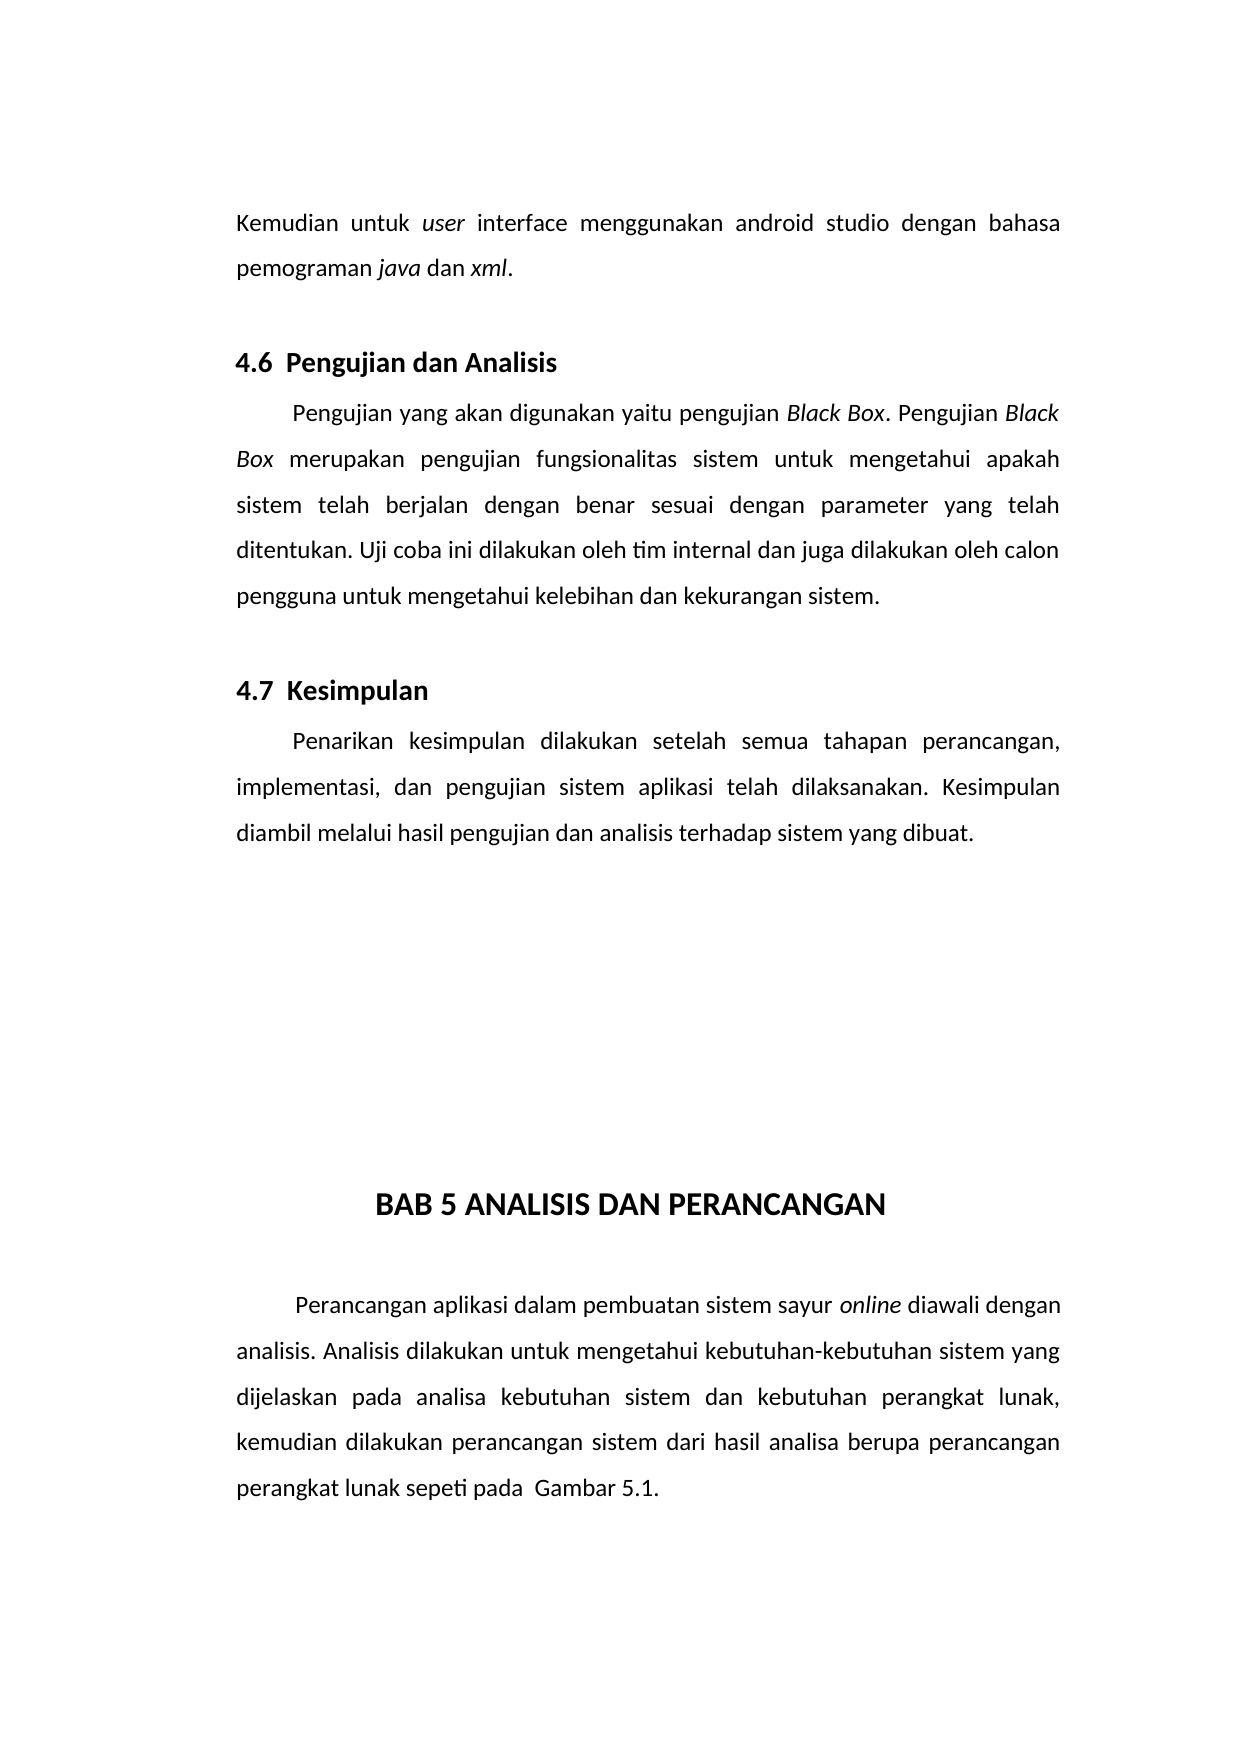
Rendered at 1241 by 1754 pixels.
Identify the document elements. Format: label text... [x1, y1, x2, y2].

text Penarikan kesimpulan dilakukan setelah semua tahapan perancangan, implementasi, dan pengujian sistem aplikasi telah dilaksanakan. Kesimpulan diambil melalui hasil pengujian dan analisis terhadap sistem yang dibuat. [236, 725, 1061, 847]
text ANALISIS DAN PERANCANGAN [199, 1182, 1063, 1223]
text Pengujian yang akan digunakan yaitu pengujian Black Box. Pengujian Black Box merupakan pengujian fungsionalitas sistem untuk mengetahui apakah sistem telah berjalan dengan benar sesuai dengan parameter yang telah ditentukan. Uji coba ini dilakukan oleh tim internal dan juga dilakukan oleh calon pengguna untuk mengetahui kelebihan dan kekurangan sistem. [236, 397, 1061, 611]
text Perancangan aplikasi dalam pembuatan sistem sayur online diawali dengan analisis. Analisis dilakukan untuk mengetahui kebutuhan-kebutuhan sistem yang dijelaskan pada analisa kebutuhan sistem dan kebutuhan perangkat lunak, kemudian dilakukan perancangan sistem dari hasil analisa berupa perancangan perangkat lunak sepeti pada Gambar 5.1. [236, 1289, 1061, 1503]
subtitle 4.6 Pengujian dan Analisis [235, 344, 1061, 379]
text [236, 207, 1061, 283]
subtitle 4.7 Kesimpulan [236, 672, 1061, 707]
